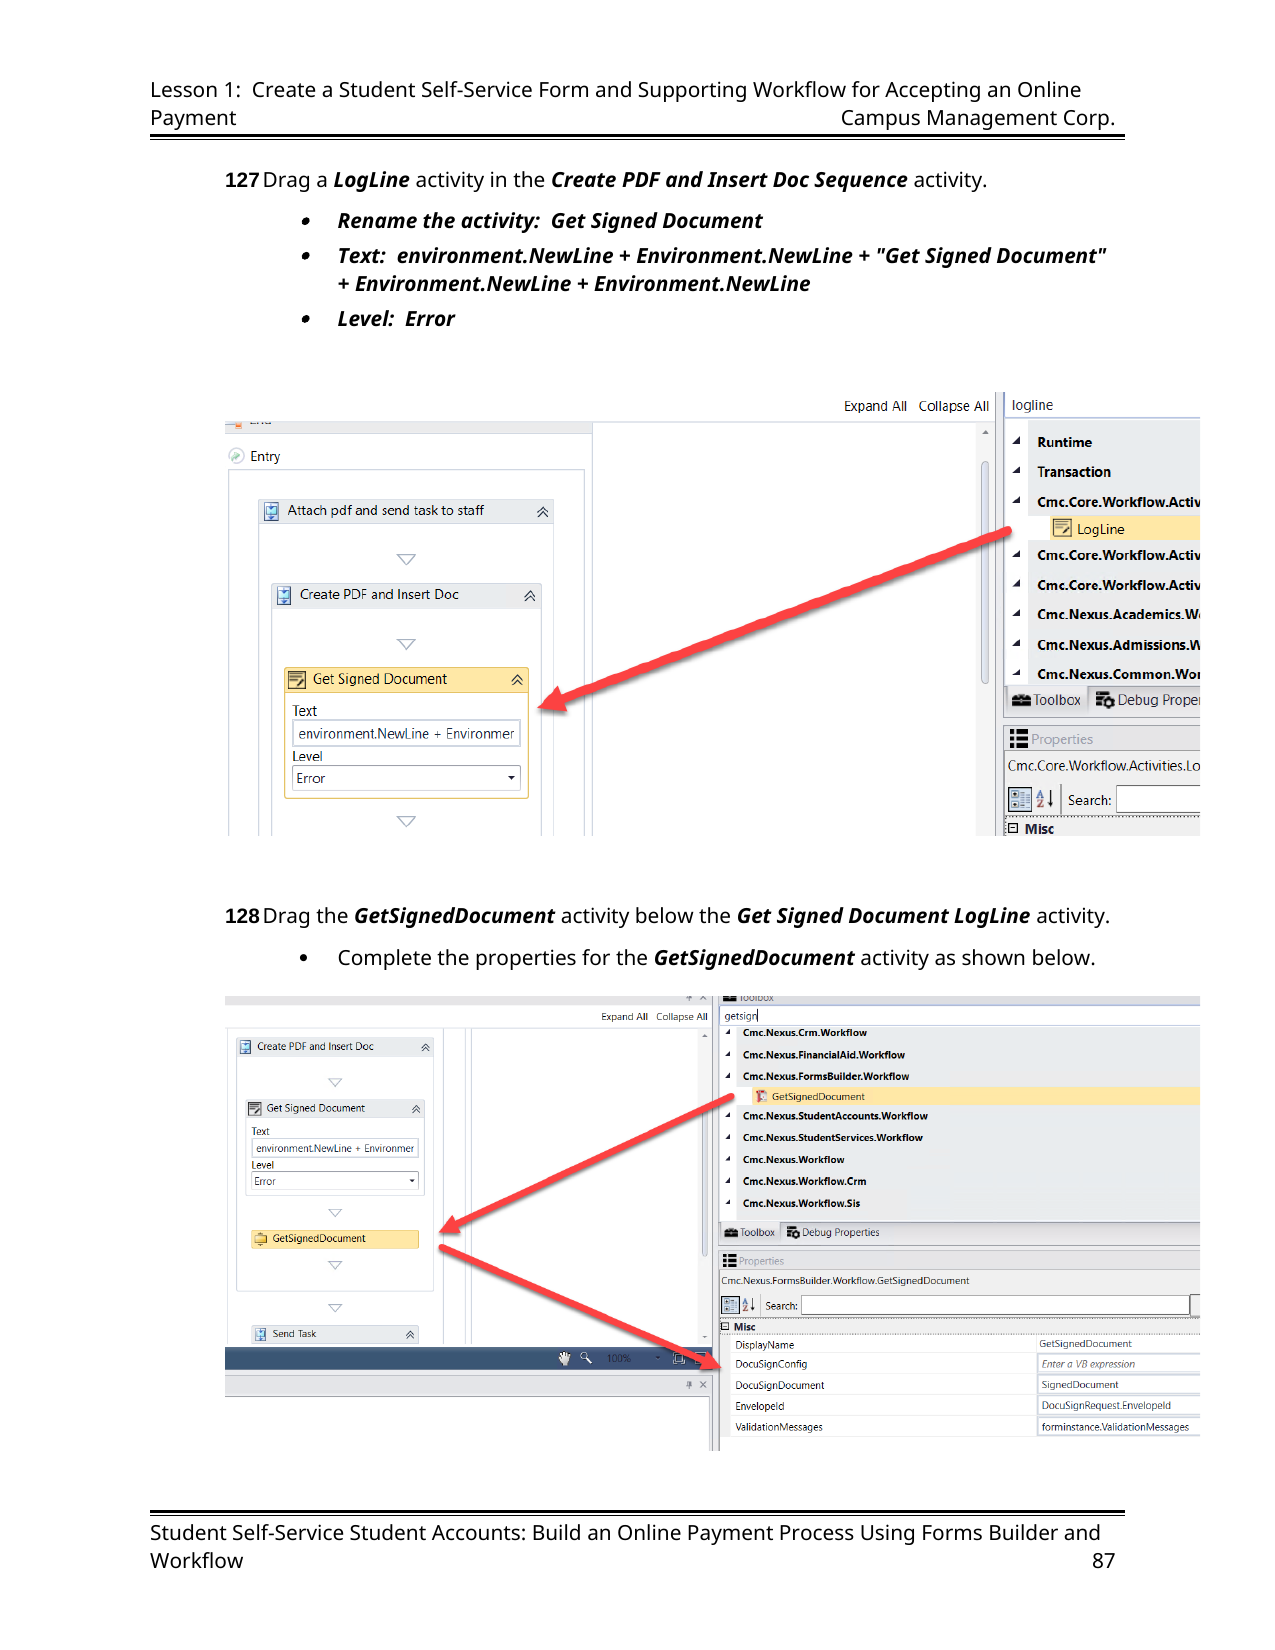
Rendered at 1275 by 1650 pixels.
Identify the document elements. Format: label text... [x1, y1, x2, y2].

text Drag a LogLine activity in the Create PDF and Insert Doc Sequence activity. [225, 165, 1125, 194]
text Text: environment.NewLine + Environment.NewLine + "Get Signed Document" + Environment.NewLine + Environment.NewLine [300, 241, 1125, 298]
text Complete the properties for the GetSignedDocument activity as shown below. [300, 943, 1125, 971]
text Rename the activity: Get Signed Document [300, 206, 1125, 234]
picture [225, 996, 1200, 1451]
picture [225, 392, 1200, 836]
text Drag the GetSignedDocument activity below the Get Signed Document LogLine activity. [225, 902, 1125, 930]
text Level: Error [300, 304, 1125, 332]
